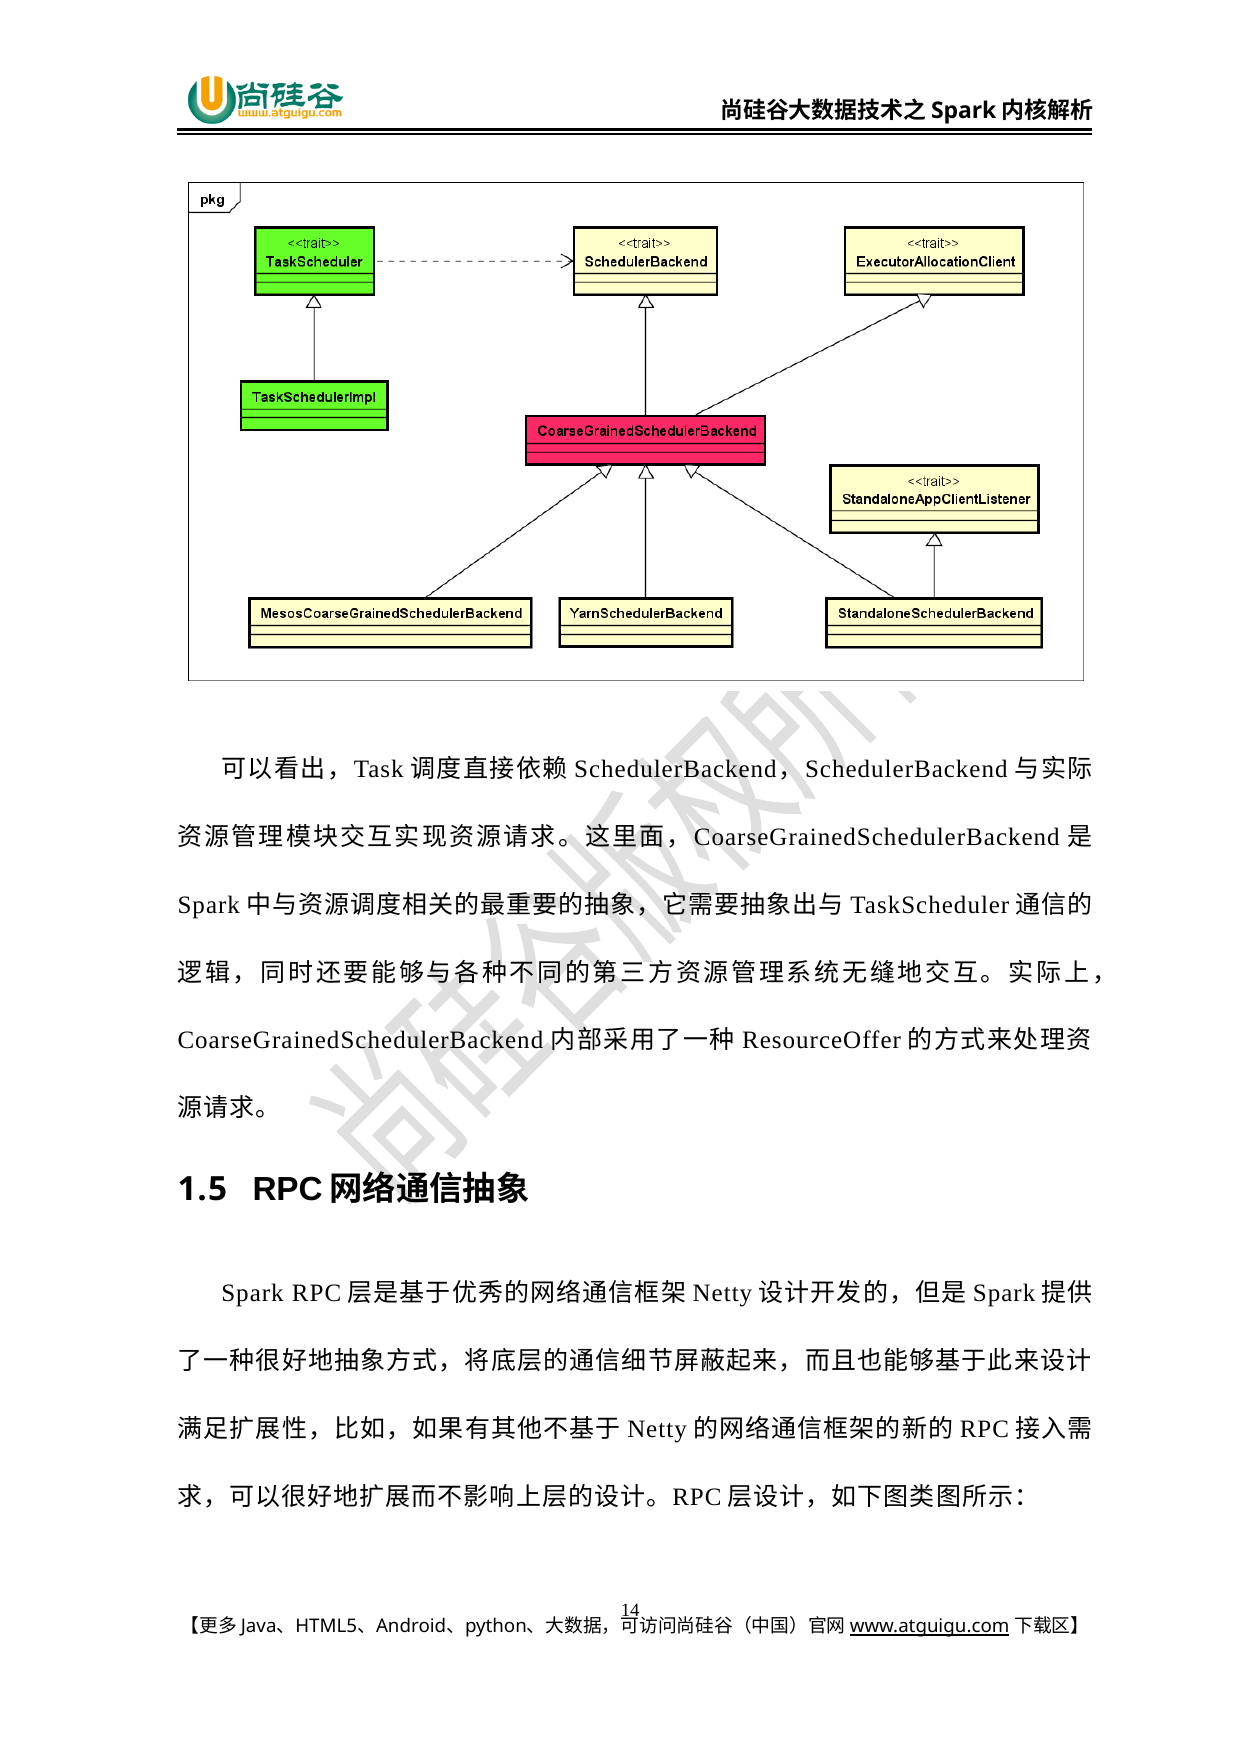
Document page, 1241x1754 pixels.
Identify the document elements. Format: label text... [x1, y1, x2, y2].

text Spark RPC层是基于优秀的网络通信框架Netty设计开发的，但是Spark提供了一种很好地抽象方式，将底层的通信细节屏蔽起来，而且也能够基于此来设计满足扩展性，比如，如果有其他不基于Netty的网络通信框架的新的RPC接入需求，可以很好地扩展而不影响上层的设计。RPC层设计，如下图类图所示： [177, 1257, 1092, 1529]
subtitle RPC网络通信抽象 [177, 1152, 1092, 1220]
picture [177, 172, 1094, 691]
picture [177, 68, 362, 128]
text 可以看出，Task调度直接依赖SchedulerBackend，SchedulerBackend与实际资源管理模块交互实现资源请求。这里面，CoarseGrainedSchedulerBackend是Spark中与资源调度相关的最重要的抽象，它需要抽象出与TaskScheduler通信的逻辑，同时还要能够与各种不同的第三方资源管理系统无缝地交互。实际上，CoarseGrainedSchedulerBackend内部采用了一种ResourceOffer的方式来处理资源请求。 [177, 732, 1092, 1140]
